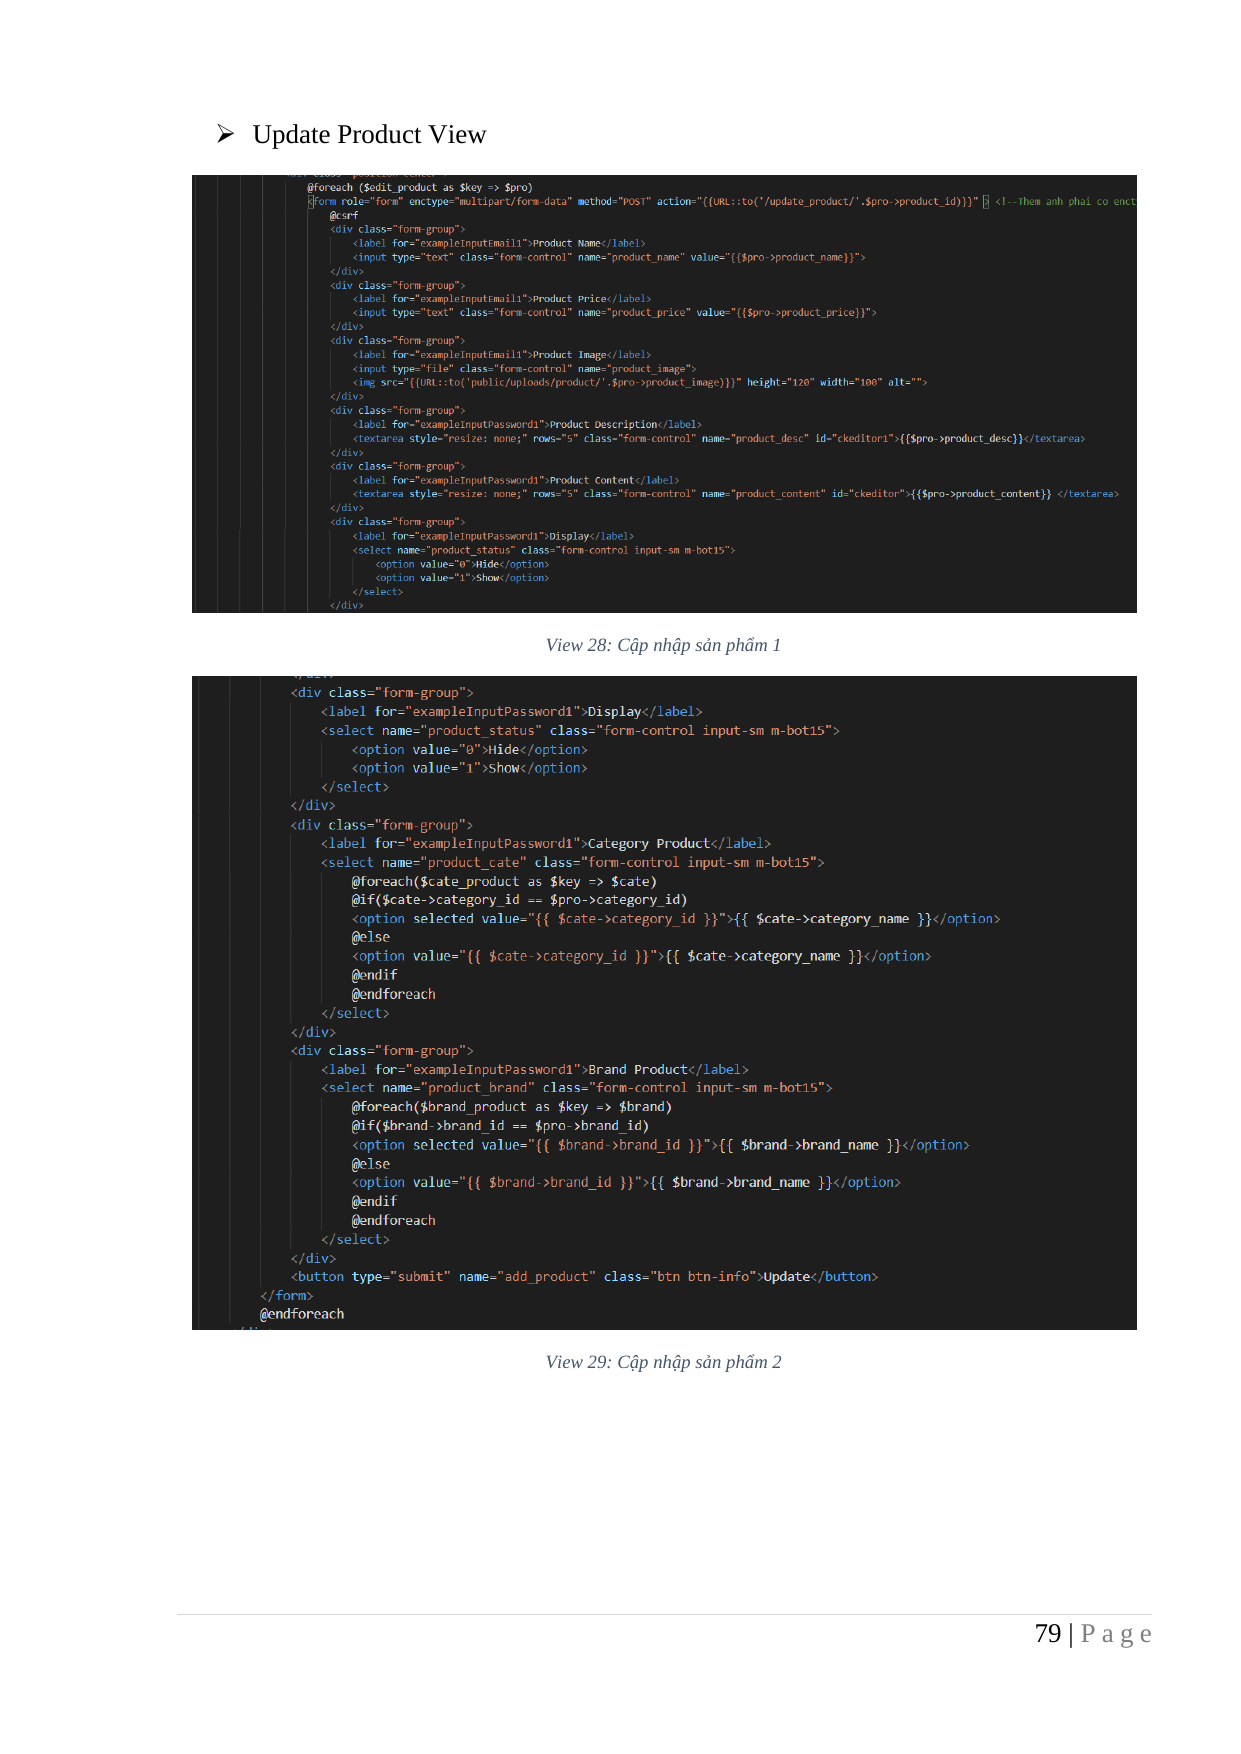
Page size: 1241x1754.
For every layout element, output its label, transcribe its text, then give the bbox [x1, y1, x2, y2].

list Update Product View [215, 118, 1152, 149]
text View 29: Cập nhập sản phẩm 2 [177, 1351, 1152, 1372]
picture [192, 175, 1137, 613]
picture [192, 676, 1137, 1330]
text View 28: Cập nhập sản phẩm 1 [177, 634, 1152, 655]
